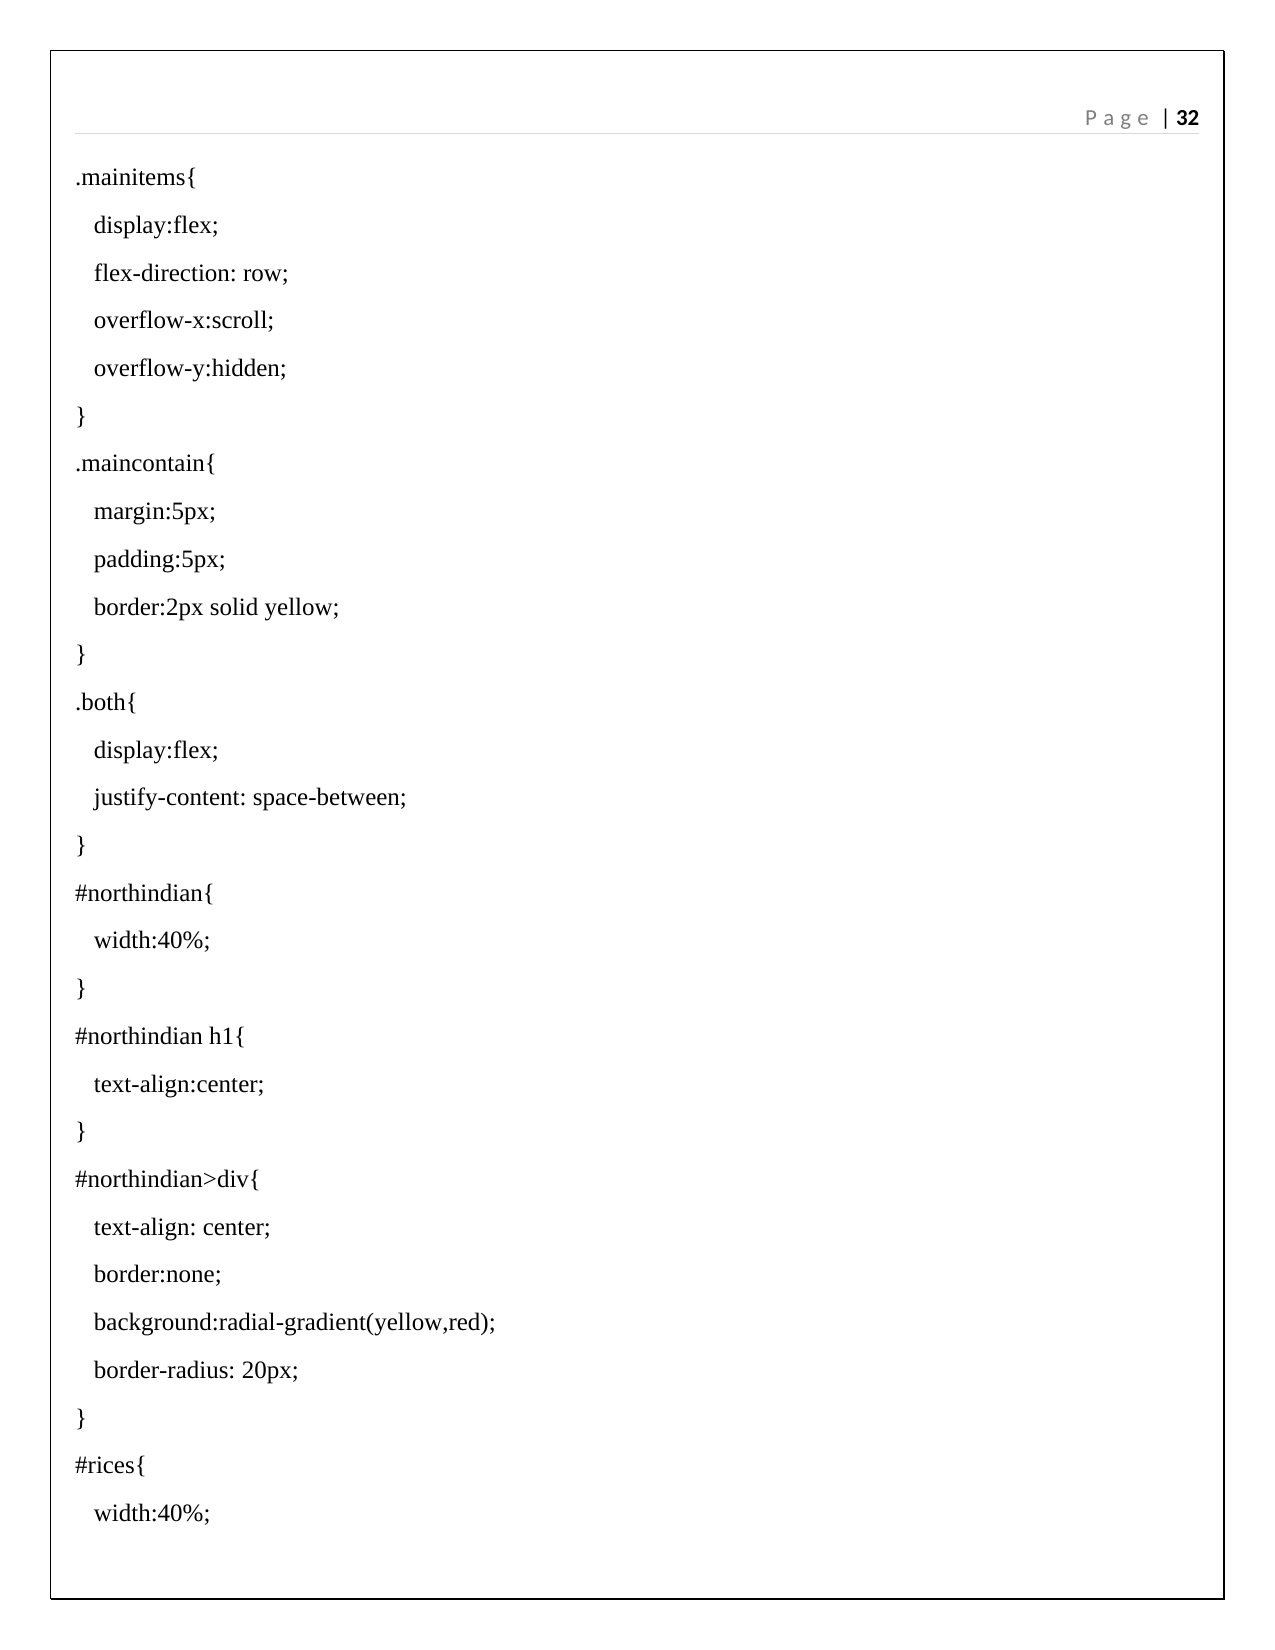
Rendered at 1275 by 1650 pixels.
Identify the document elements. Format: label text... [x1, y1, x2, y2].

text padding:5px; [75, 544, 1199, 573]
text margin:5px; [75, 496, 1199, 525]
text } [75, 1116, 1199, 1145]
text } [75, 639, 1199, 668]
text } [75, 830, 1199, 859]
text .maincontain{ [75, 448, 1199, 477]
text width:40%; [75, 1498, 1199, 1527]
text border-radius: 20px; [75, 1355, 1199, 1384]
text overflow-y:hidden; [75, 353, 1199, 382]
text overflow-x:scroll; [75, 305, 1199, 334]
text #northindian h1{ [75, 1021, 1199, 1050]
text } [75, 973, 1199, 1002]
text } [75, 1403, 1199, 1431]
text display:flex; [75, 210, 1199, 239]
text border:2px solid yellow; [75, 592, 1199, 620]
text #rices{ [75, 1450, 1199, 1479]
text .both{ [75, 687, 1199, 716]
text text-align:center; [75, 1069, 1199, 1097]
text text-align: center; [75, 1212, 1199, 1241]
text justify-content: space-between; [75, 782, 1199, 811]
text #northindian>div{ [75, 1164, 1199, 1193]
text width:40%; [75, 926, 1199, 954]
text #northindian{ [75, 878, 1199, 907]
text .mainitems{ [75, 162, 1199, 191]
text background:radial-gradient(yellow,red); [75, 1307, 1199, 1336]
text } [75, 401, 1199, 429]
text display:flex; [75, 735, 1199, 763]
text flex-direction: row; [75, 258, 1199, 286]
text border:none; [75, 1259, 1199, 1288]
